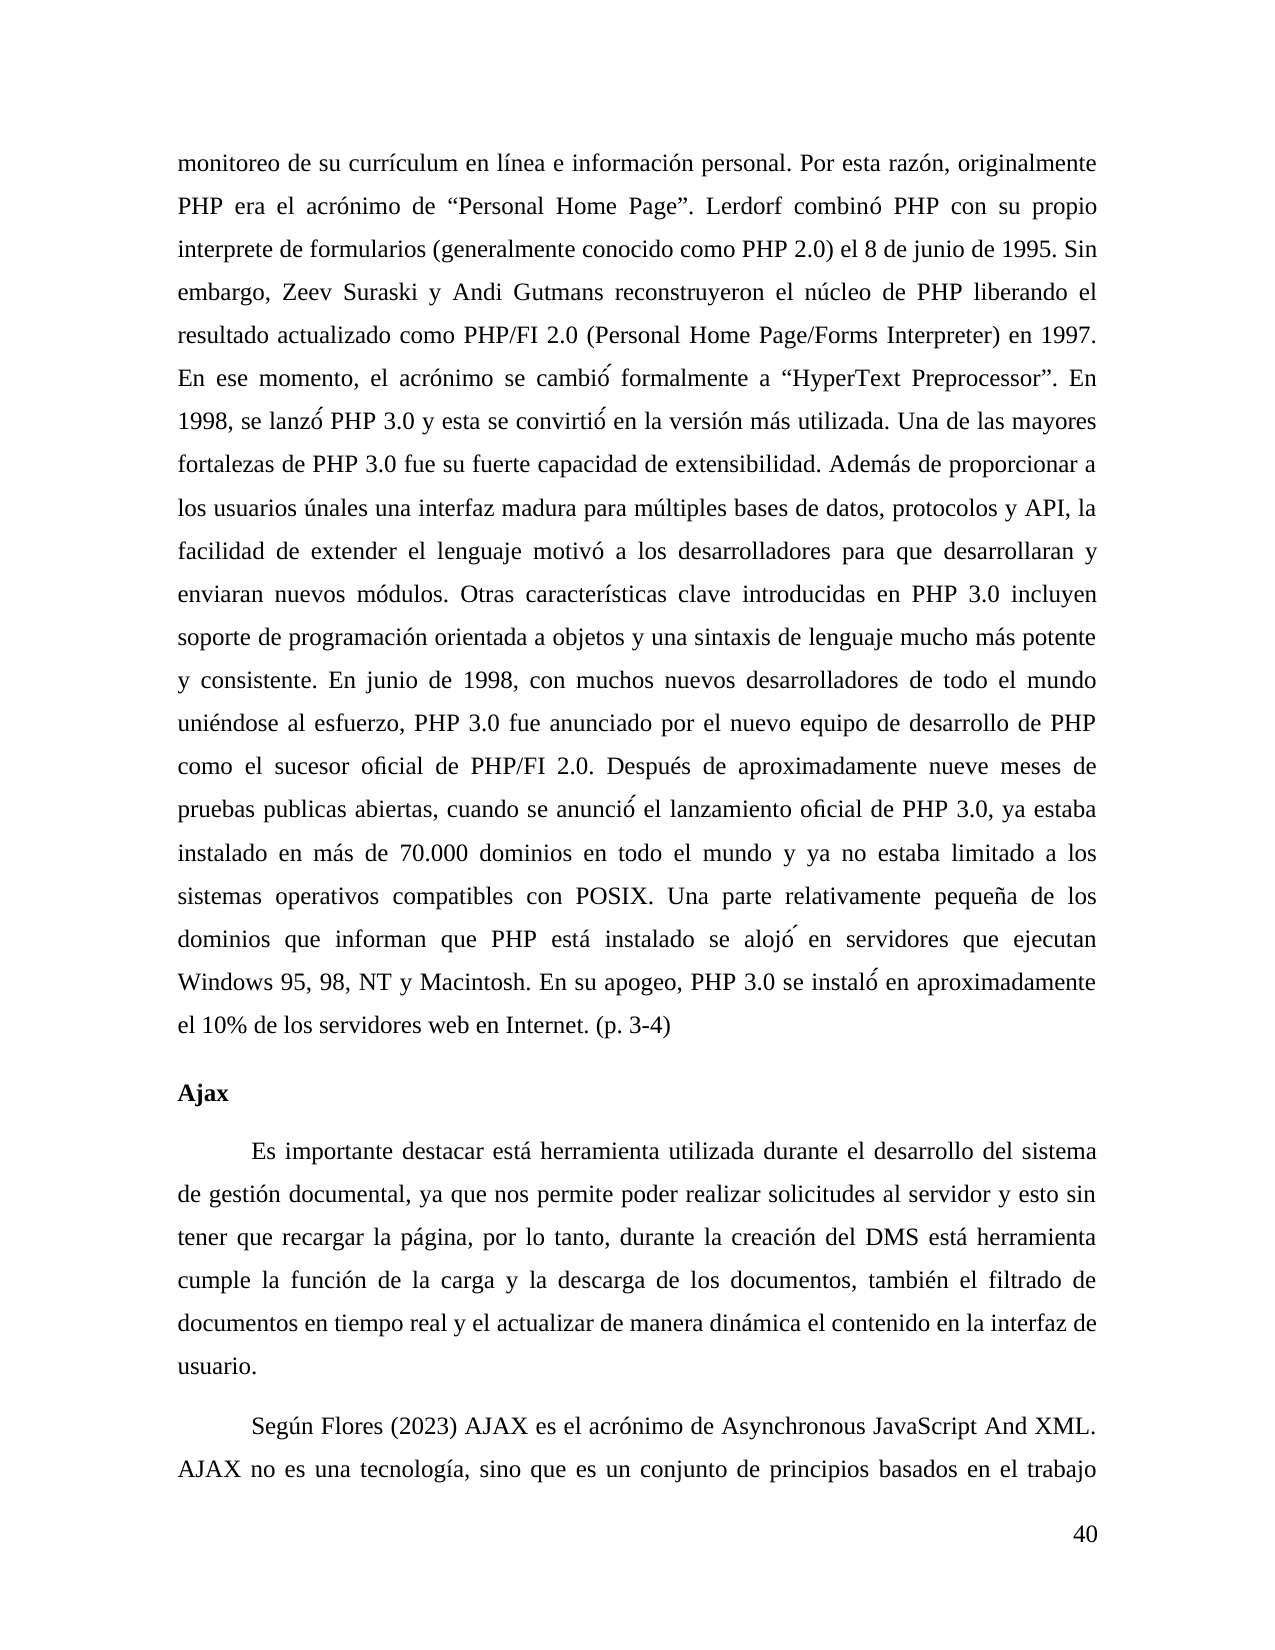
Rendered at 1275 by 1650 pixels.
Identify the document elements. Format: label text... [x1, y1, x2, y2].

subtitle Ajax [177, 1078, 1098, 1107]
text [177, 1411, 1098, 1483]
text Es importante destacar está herramienta utilizada durante el desarrollo del sistema de gestión documental, ya que nos permite poder realizar solicitudes al servidor y esto sin tener que recargar la página, por lo tanto, durante la creación del DMS está herramienta cumple la función de la carga y la descarga de los documentos, también el filtrado de documentos en tiempo real y el actualizar de manera dinámica el contenido en la interfaz de usuario. [177, 1136, 1098, 1380]
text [177, 148, 1098, 1039]
